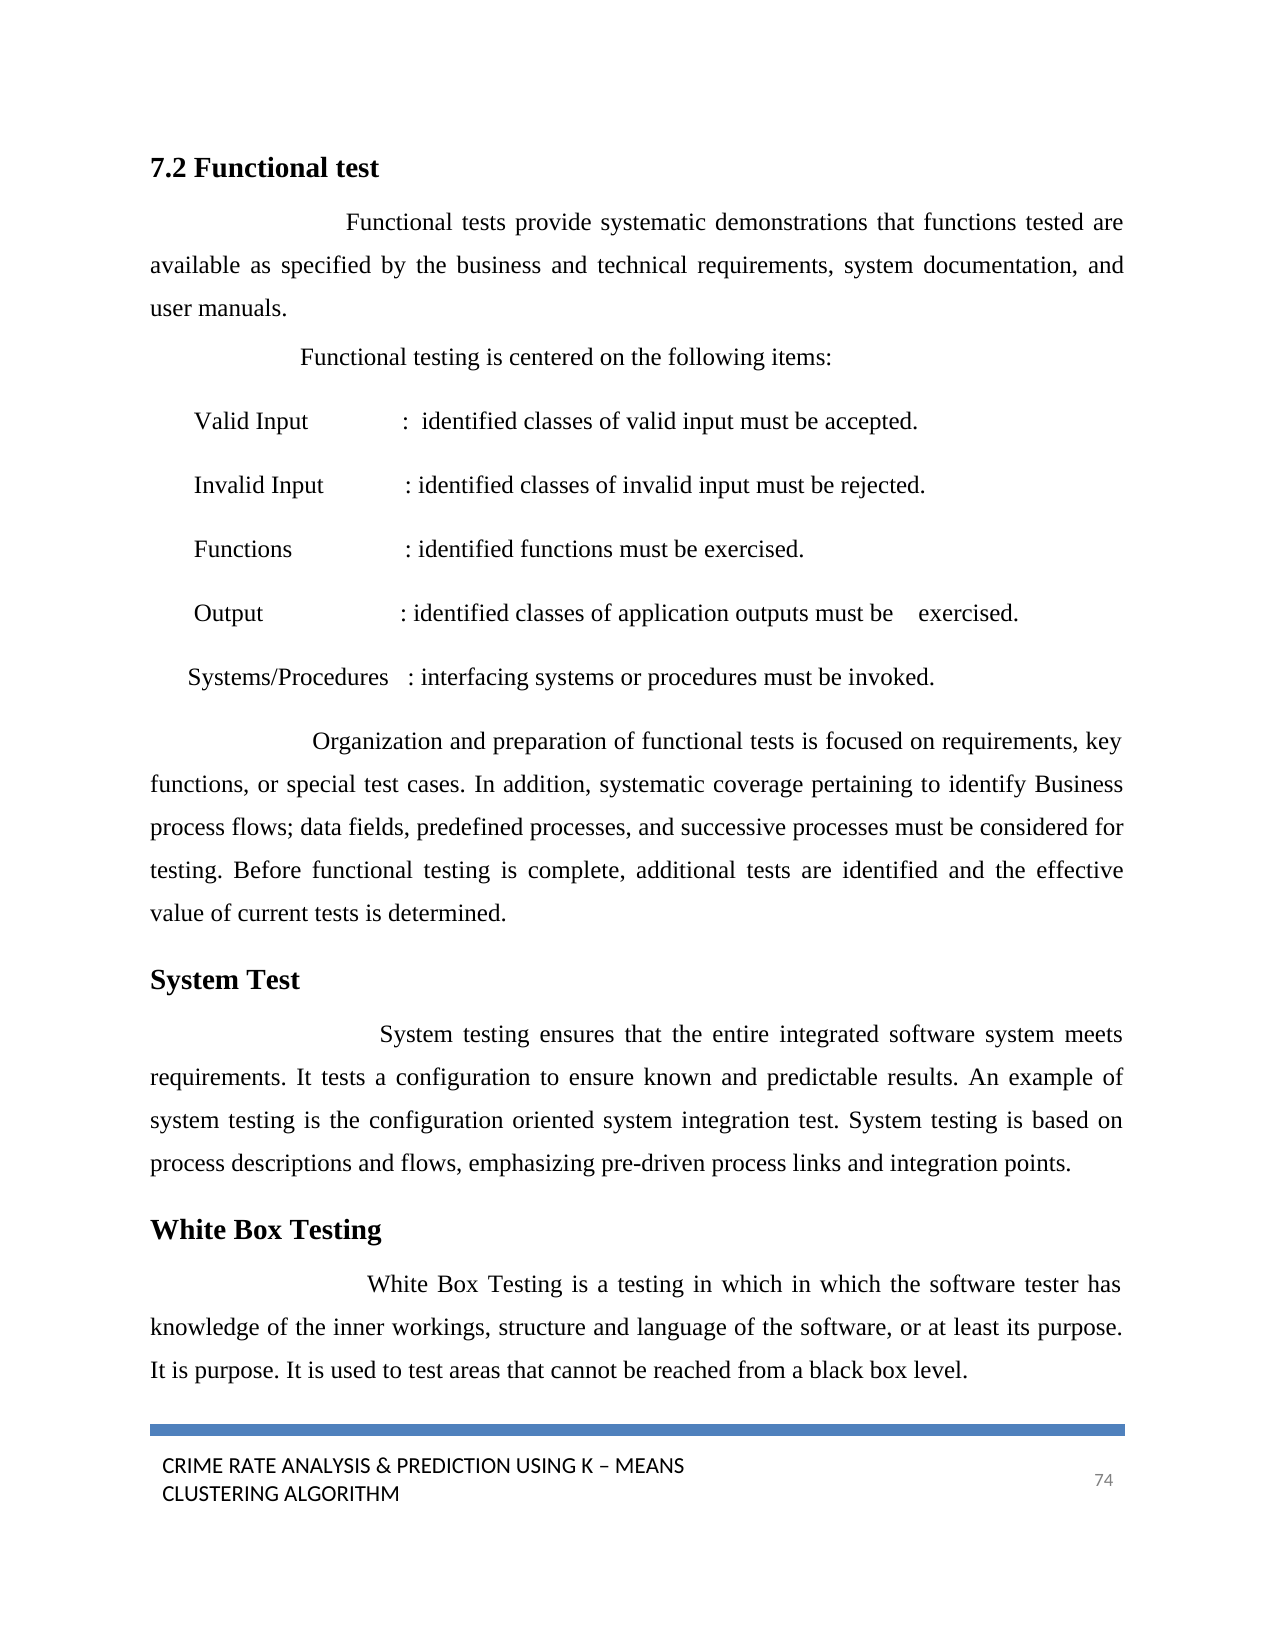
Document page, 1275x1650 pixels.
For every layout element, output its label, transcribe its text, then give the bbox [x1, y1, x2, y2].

text Organization and preparation of functional tests is focused on requirements, key functions, or special test cases. In addition, systematic coverage pertaining to identify Business process flows; data fields, predefined processes, and successive processes must be considered for testing. Before functional testing is complete, additional tests are identified and the effective value of current tests is determined. [150, 726, 1125, 927]
subtitle White Box Testing [150, 1212, 1125, 1246]
text White Box Testing is a testing in which in which the software tester has knowledge of the inner workings, structure and language of the software, or at least its purpose. It is purpose. It is used to test areas that cannot be reached from a black box level. [150, 1269, 1125, 1384]
subtitle 7.2 Functional test [150, 150, 1125, 183]
text Invalid Input : identified classes of invalid input must be rejected. [150, 470, 1125, 499]
subtitle Functional tests provide systematic demonstrations that functions tested are available as specified by the business and technical requirements, system documentation, and user manuals. [150, 207, 1125, 322]
text Functional testing is centered on the following items: [150, 342, 1125, 371]
subtitle System Test [150, 962, 1125, 996]
text Valid Input : identified classes of valid input must be accepted. [150, 406, 1125, 435]
text Systems/Procedures : interfacing systems or procedures must be invoked. [150, 662, 1125, 691]
text Output : identified classes of application outputs must be exercised. [150, 598, 1125, 627]
text Functions : identified functions must be exercised. [150, 534, 1125, 563]
text System testing ensures that the entire integrated software system meets requirements. It tests a configuration to ensure known and predictable results. An example of system testing is the configuration oriented system integration test. System testing is based on process descriptions and flows, emphasizing pre-driven process links and integration points. [150, 1019, 1125, 1177]
